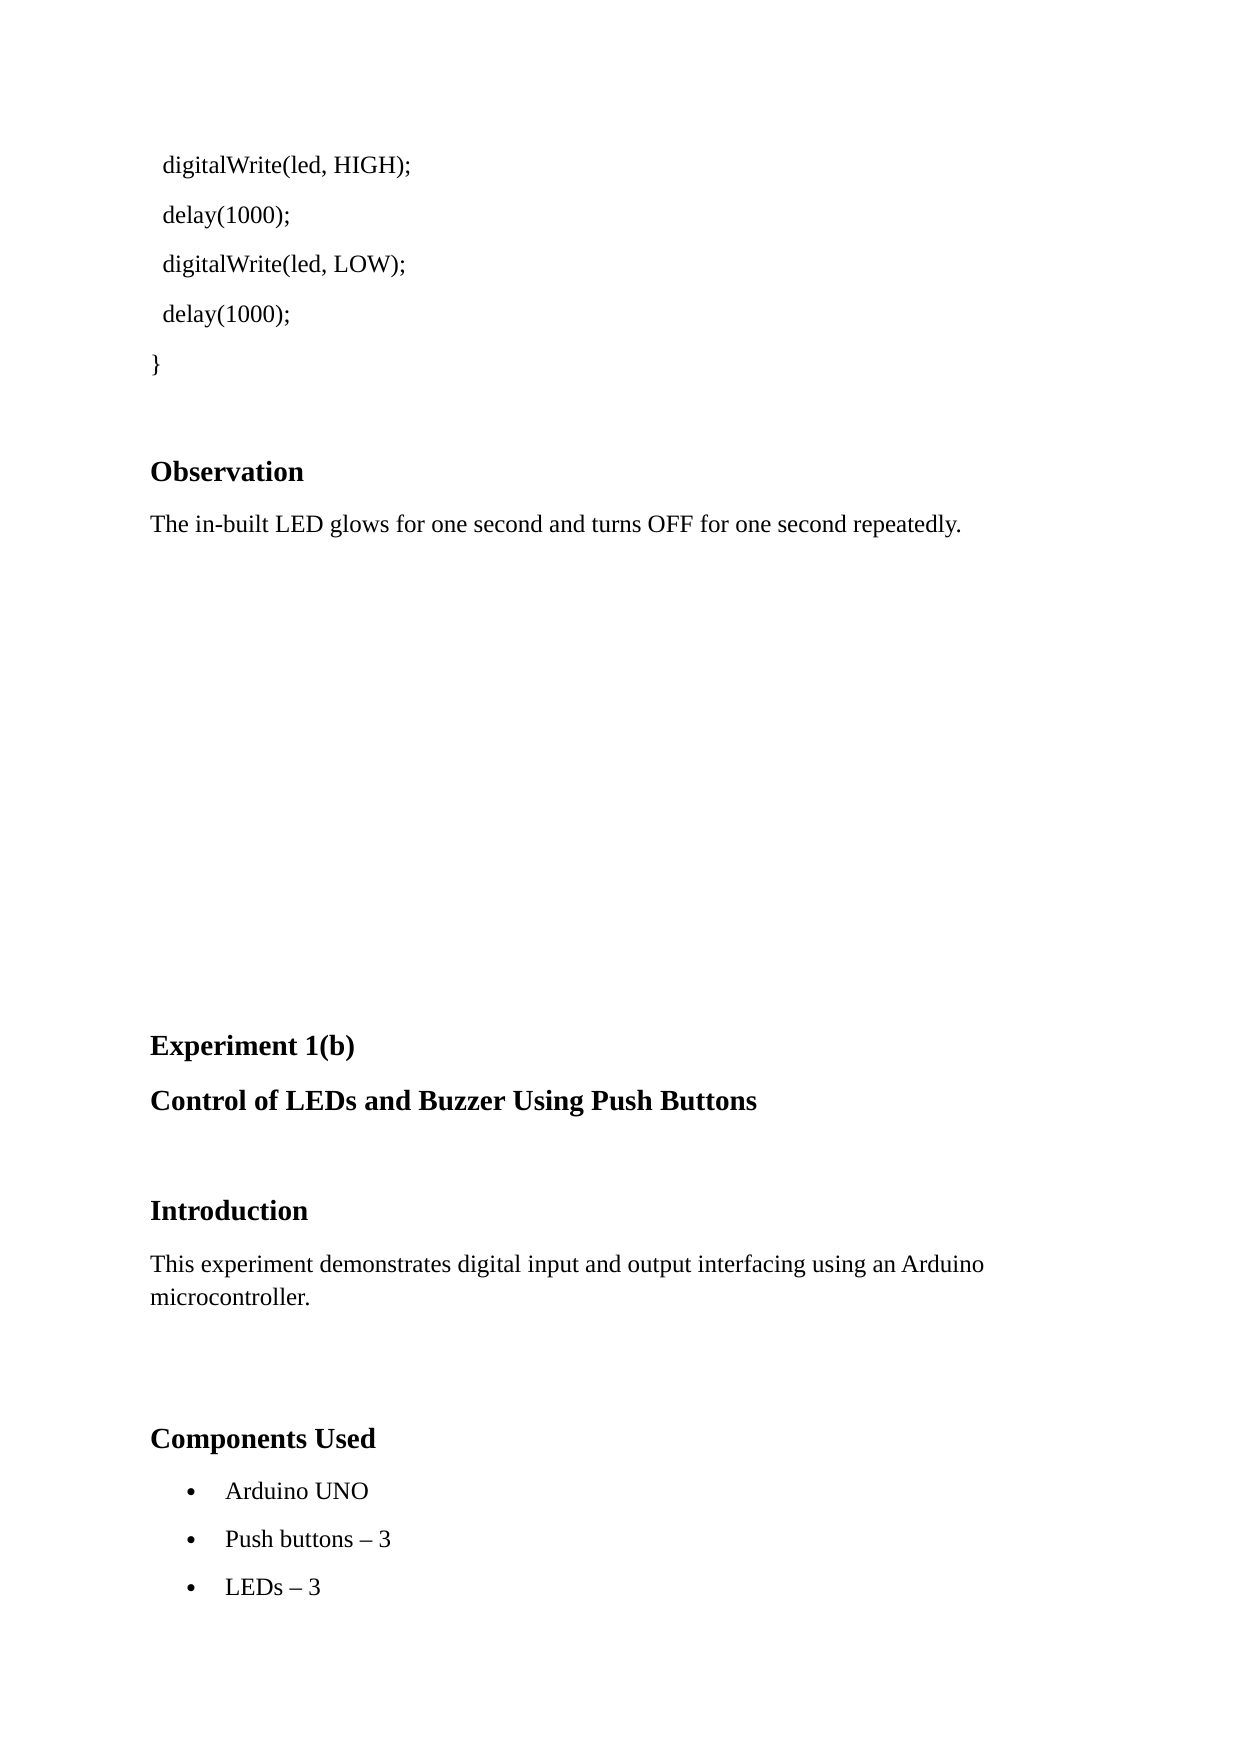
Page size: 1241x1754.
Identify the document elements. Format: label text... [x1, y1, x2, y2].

list LEDs – 3 [187, 1572, 1090, 1600]
text Control of LEDs and Buzzer Using Push Buttons [150, 1083, 1090, 1117]
text digitalWrite(led, HIGH); [150, 150, 1090, 179]
text digitalWrite(led, LOW); [150, 249, 1090, 278]
text delay(1000); [150, 299, 1090, 328]
text The in-built LED glows for one second and turns OFF for one second repeatedly. [150, 509, 1090, 538]
text This experiment demonstrates digital input and output interfacing using an Arduino microcontroller. [150, 1249, 1090, 1349]
text Introduction [150, 1193, 1090, 1227]
text Components Used [150, 1421, 1090, 1454]
text delay(1000); [150, 200, 1090, 228]
text Experiment 1(b) [150, 1028, 1090, 1061]
list Push buttons – 3 [187, 1524, 1090, 1553]
list Arduino UNO [187, 1476, 1090, 1505]
text Observation [150, 454, 1090, 487]
text } [150, 349, 1090, 377]
